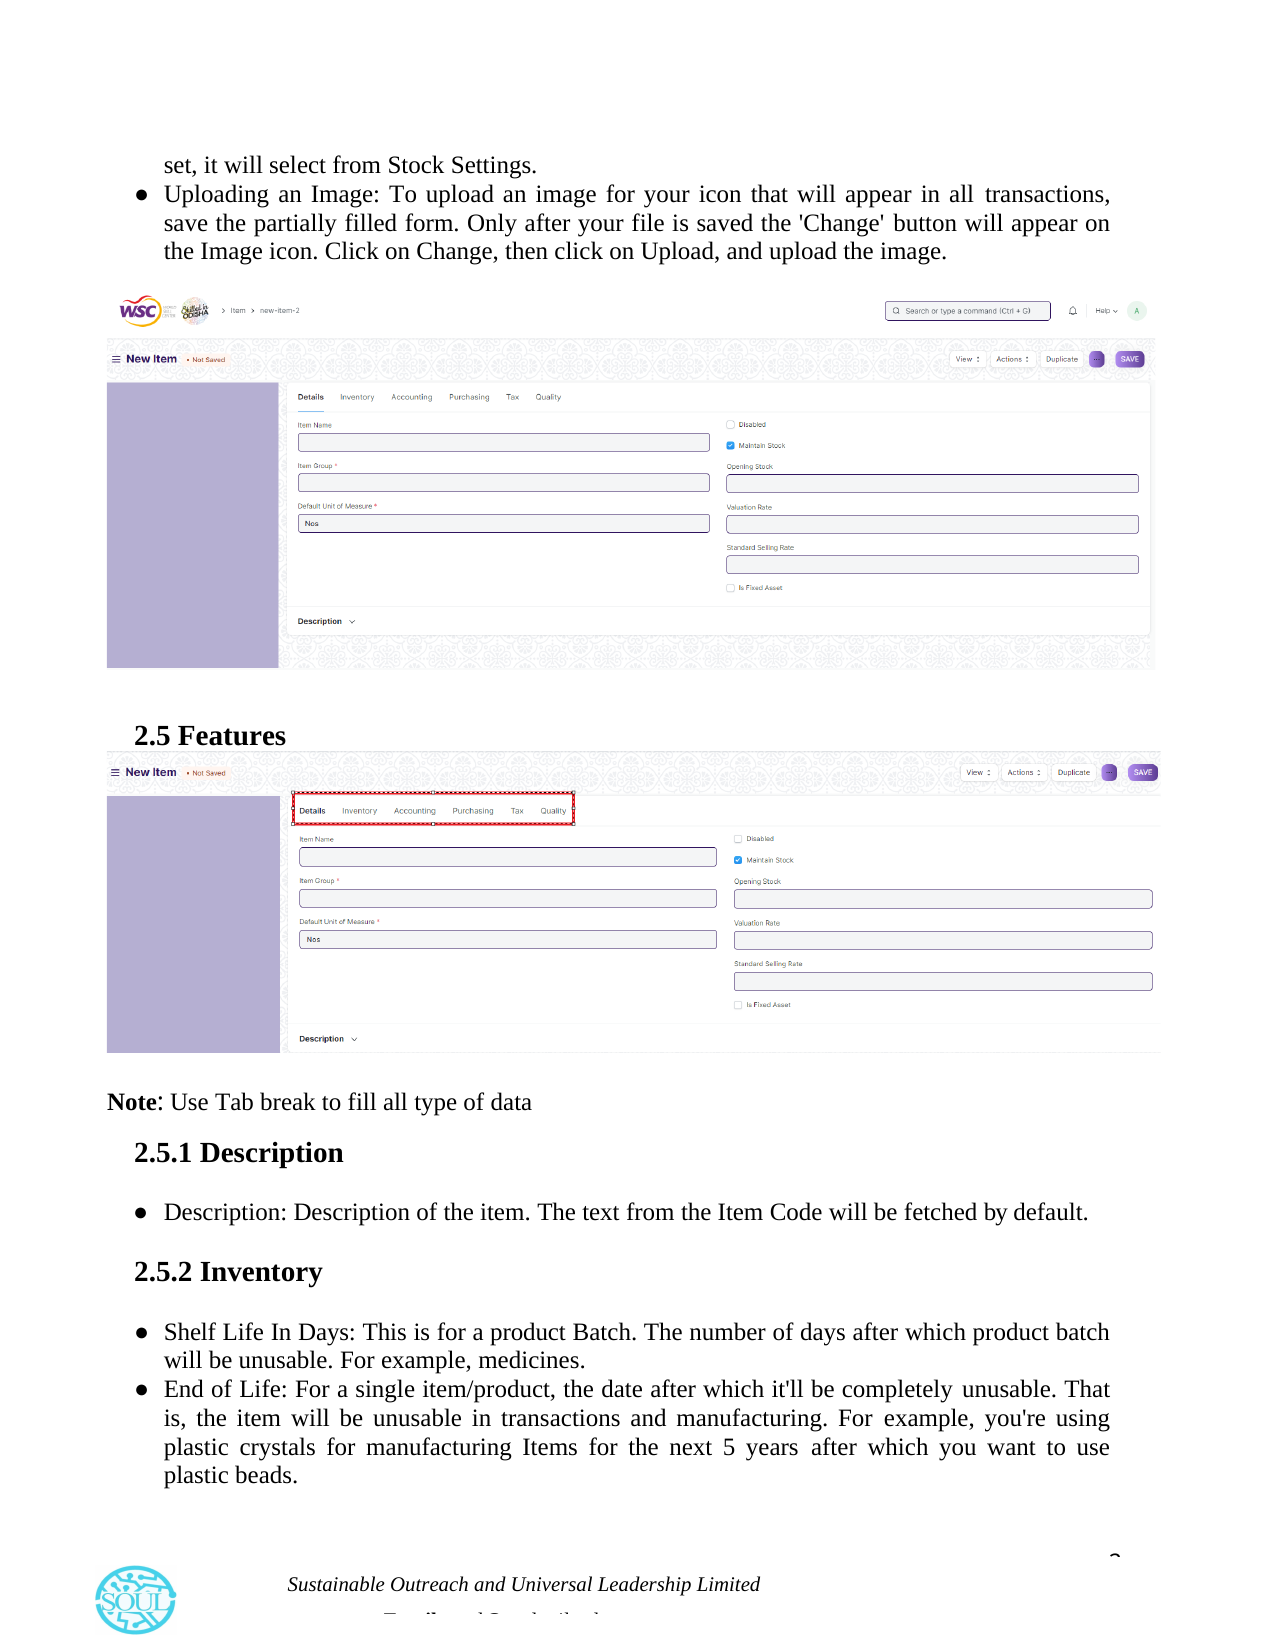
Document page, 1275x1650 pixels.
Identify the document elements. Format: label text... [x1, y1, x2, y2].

picture [106, 751, 1161, 1053]
list Shelf Life In Days: This is for a product Batch. The number of days after which product batch will be unusable. For example, medicines. [134, 1317, 1111, 1374]
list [134, 150, 1111, 179]
list Description: Description of the item. The text from the Item Code will be fetched by default. [133, 1197, 1111, 1226]
text Note: Use Tab break to fill all type of data [107, 1084, 1162, 1118]
list Uploading an Image: To upload an image for your icon that will appear in all transactions, save the partially filled form. Only after your file is saved the 'Change' button will appear on the Image icon. Click on Change, then click on Upload, and upload the image. [134, 179, 1110, 265]
picture [106, 289, 1156, 670]
subtitle 2.5 Features [134, 718, 1162, 752]
list End of Life: For a single item/product, the date after which it'll be completely unusable. That is, the item will be unusable in transactions and manufacturing. For example, you're using plastic crystals for manufacturing Items for the next 5 years after which you want to use plastic beads. [134, 1374, 1110, 1489]
picture [94, 1565, 177, 1635]
list 2.5.1 Description [134, 1135, 1162, 1168]
subtitle 2.5.2 Inventory [134, 1254, 1162, 1288]
